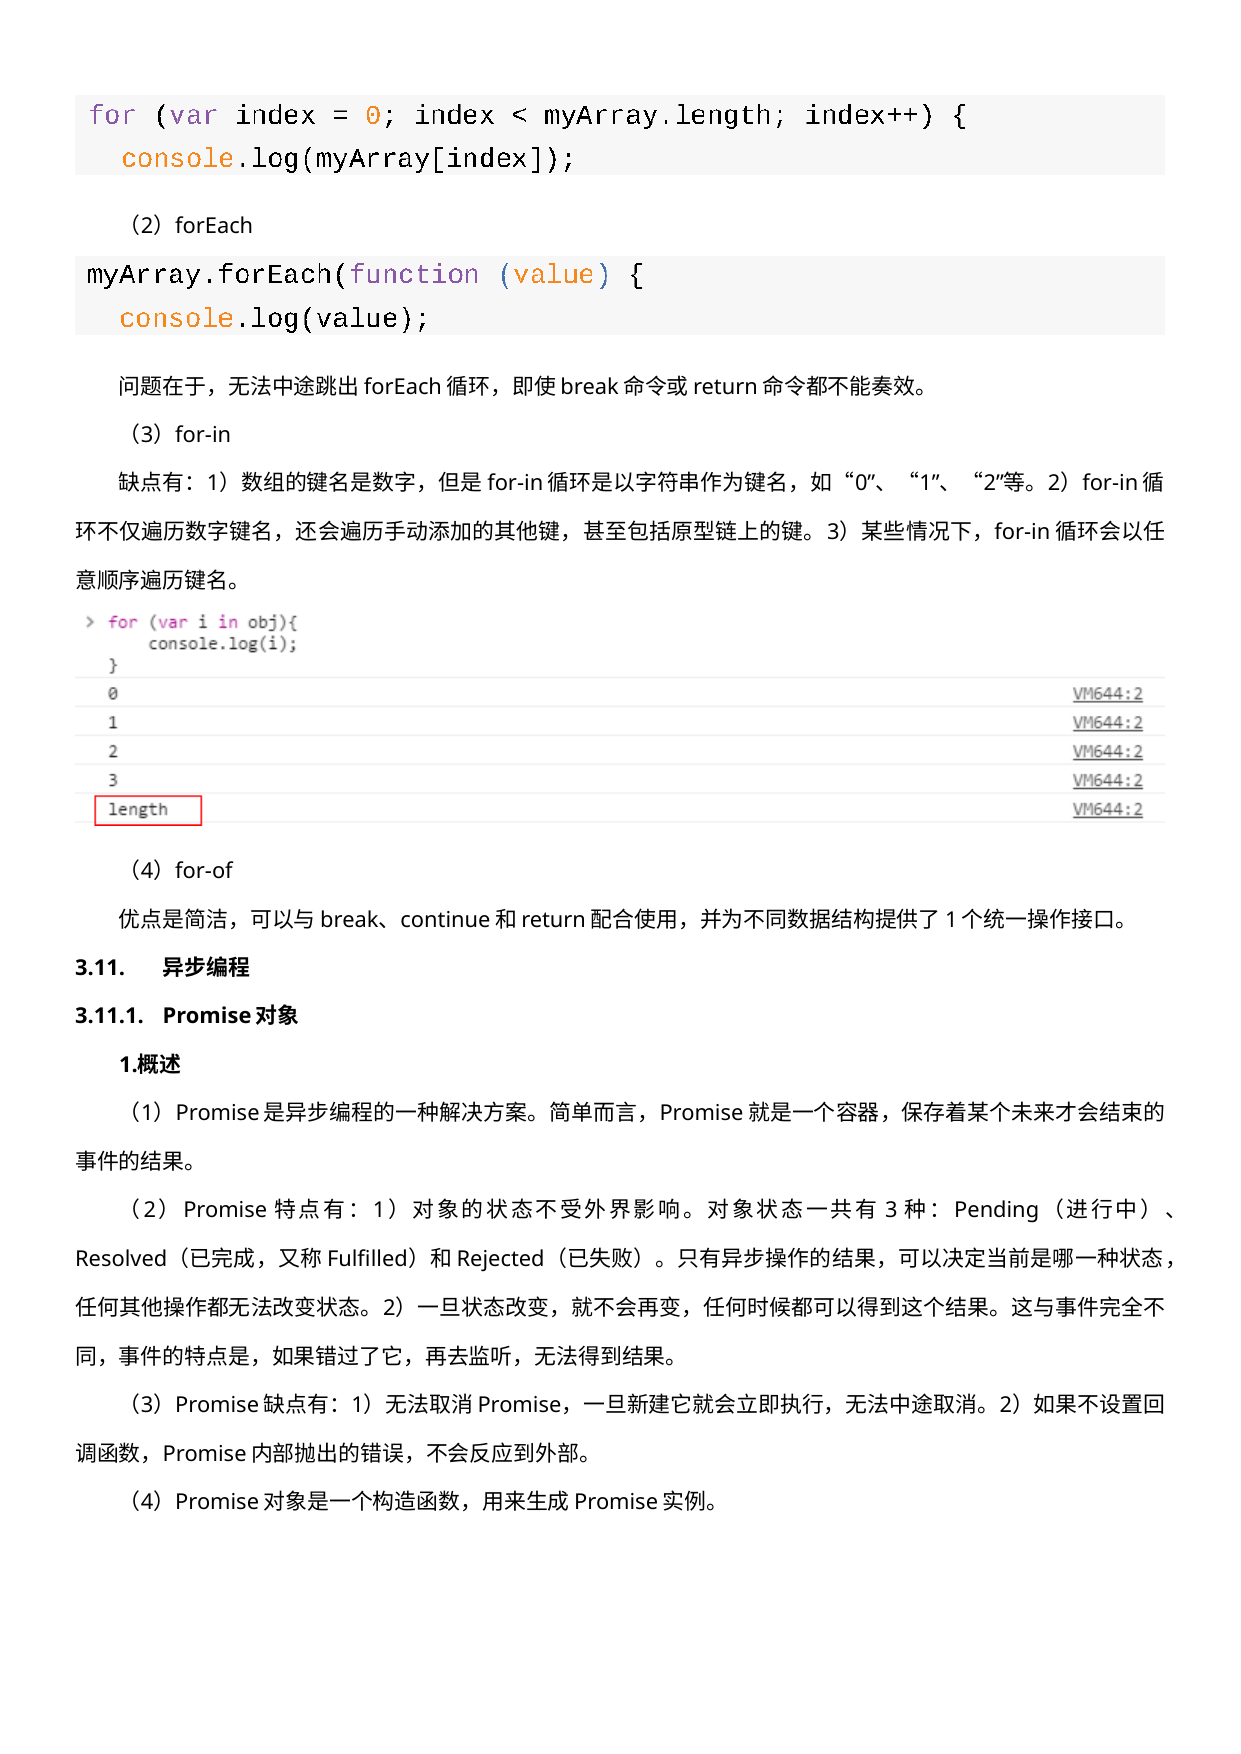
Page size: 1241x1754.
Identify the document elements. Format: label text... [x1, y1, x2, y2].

text 优点是简洁，可以与break、continue和return配合使用，并为不同数据结构提供了1个统一操作接口。 [75, 902, 1165, 934]
text （2）Promise特点有：1）对象的状态不受外界影响。对象状态一共有3种：Pending（进行中）、Resolved（已完成，又称Fulfilled）和Rejected（已失败）。只有异步操作的结果，可以决定当前是哪一种状态，任何其他操作都无法改变状态。2）一旦状态改变，就不会再变，任何时候都可以得到这个结果。这与事件完全不同，事件的特点是，如果错过了它，再去监听，无法得到结果。 [75, 1192, 1165, 1371]
text （3）Promise缺点有：1）无法取消Promise，一旦新建它就会立即执行，无法中途取消。2）如果不设置回调函数，Promise内部抛出的错误，不会反应到外部。 [75, 1387, 1165, 1468]
text （4）for-of [75, 853, 1165, 886]
text 1.概述 [75, 1047, 1165, 1079]
text （3）for-in [75, 417, 1165, 449]
text （4）Promise对象是一个构造函数，用来生成Promise实例。 [75, 1484, 1165, 1516]
text 问题在于，无法中途跳出forEach循环，即使break命令或return命令都不能奏效。 [75, 368, 1165, 401]
picture [75, 610, 1166, 826]
text 缺点有：1）数组的键名是数字，但是for-in循环是以字符串作为键名，如“0”、“1”、“2”等。2）for-in循环不仅遍历数字键名，还会遍历手动添加的其他键，甚至包括原型链上的键。3）某些情况下，for-in循环会以任意顺序遍历键名。 [75, 465, 1165, 595]
text （1）Promise是异步编程的一种解决方案。简单而言，Promise就是一个容器，保存着某个未来才会结束的事件的结果。 [75, 1095, 1165, 1176]
text （2）forEach [75, 208, 1165, 240]
text Promise对象 [75, 998, 1165, 1031]
text 异步编程 [75, 950, 1165, 982]
picture [75, 256, 1166, 335]
picture [75, 95, 1166, 175]
